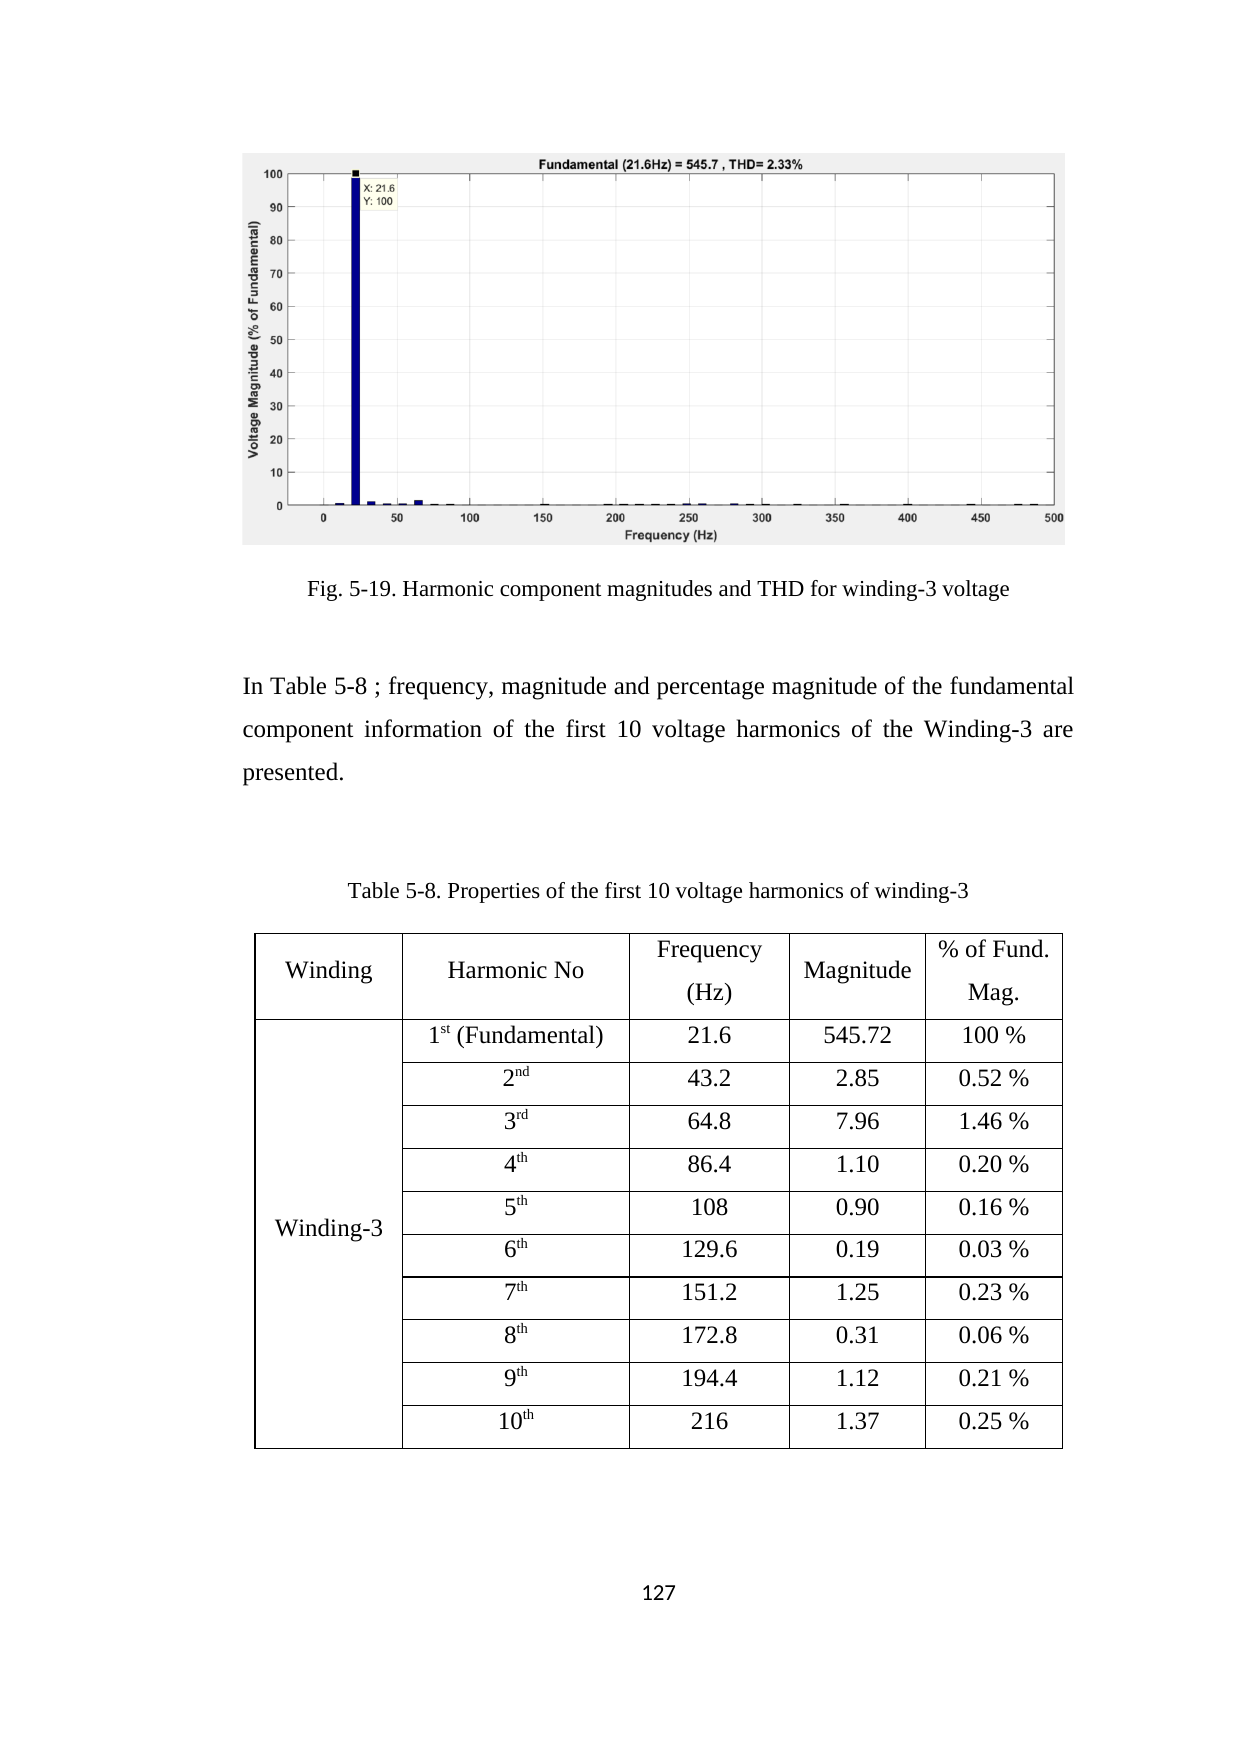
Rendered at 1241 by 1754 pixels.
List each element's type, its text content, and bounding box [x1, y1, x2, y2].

table_cell 1.46 % [926, 1106, 1062, 1148]
table_cell 64.8 [630, 1106, 789, 1148]
table_cell 545.72 [790, 1020, 925, 1062]
table_cell 3rd [403, 1106, 629, 1148]
table_cell 1.12 [790, 1363, 925, 1405]
table_cell 0.03 % [926, 1235, 1062, 1276]
list Fig. 5-19. Harmonic component magnitudes and THD for winding-3 voltage [242, 575, 1075, 602]
table_cell 1.10 [790, 1149, 925, 1191]
table_cell 8th [403, 1320, 629, 1362]
table_cell 0.19 [790, 1235, 925, 1276]
table_cell 1st (Fundamental) [403, 1020, 629, 1062]
table_cell 0.52 % [926, 1063, 1062, 1105]
table_cell 129.6 [630, 1235, 789, 1276]
table_cell 0.90 [790, 1192, 925, 1233]
text In Table 5-8 ; frequency, magnitude and percentage magnitude of the fundamental component information of the first 10 voltage harmonics of the Winding-3 are presented. [242, 671, 1075, 786]
table_cell 6th [403, 1235, 629, 1276]
text Table 5-8. Properties of the first 10 voltage harmonics of winding-3 [242, 877, 1075, 903]
table_cell 0.20 % [926, 1149, 1062, 1191]
table_cell 4th [403, 1149, 629, 1191]
table_cell 86.4 [630, 1149, 789, 1191]
table_header Frequency (Hz) [630, 934, 789, 1019]
table_cell Winding-3 [256, 1020, 402, 1448]
table_cell 0.16 % [926, 1192, 1062, 1233]
table_cell 7.96 [790, 1106, 925, 1148]
table_cell 2.85 [790, 1063, 925, 1105]
table_header Winding [256, 934, 402, 1019]
table_cell 216 [630, 1406, 789, 1448]
picture [242, 153, 1065, 545]
table_cell 0.25 % [926, 1406, 1062, 1448]
table_cell 194.4 [630, 1363, 789, 1405]
table_cell 1.37 [790, 1406, 925, 1448]
table_cell 5th [403, 1192, 629, 1233]
table_cell 172.8 [630, 1320, 789, 1362]
table_cell 10th [403, 1406, 629, 1448]
table_cell 1.25 [790, 1278, 925, 1319]
table_cell 43.2 [630, 1063, 789, 1105]
table_cell 0.23 % [926, 1278, 1062, 1319]
table_cell 2nd [403, 1063, 629, 1105]
table_cell 0.21 % [926, 1363, 1062, 1405]
table_header % of Fund. Mag. [926, 934, 1062, 1019]
table_cell 108 [630, 1192, 789, 1233]
table_cell 7th [403, 1278, 629, 1319]
table_cell 21.6 [630, 1020, 789, 1062]
table_cell 0.06 % [926, 1320, 1062, 1362]
table_cell 151.2 [630, 1278, 789, 1319]
table_header Magnitude [790, 934, 925, 1019]
table_cell 9th [403, 1363, 629, 1405]
table_cell 0.31 [790, 1320, 925, 1362]
table_cell 100 % [926, 1020, 1062, 1062]
table_header Harmonic No [403, 934, 629, 1019]
